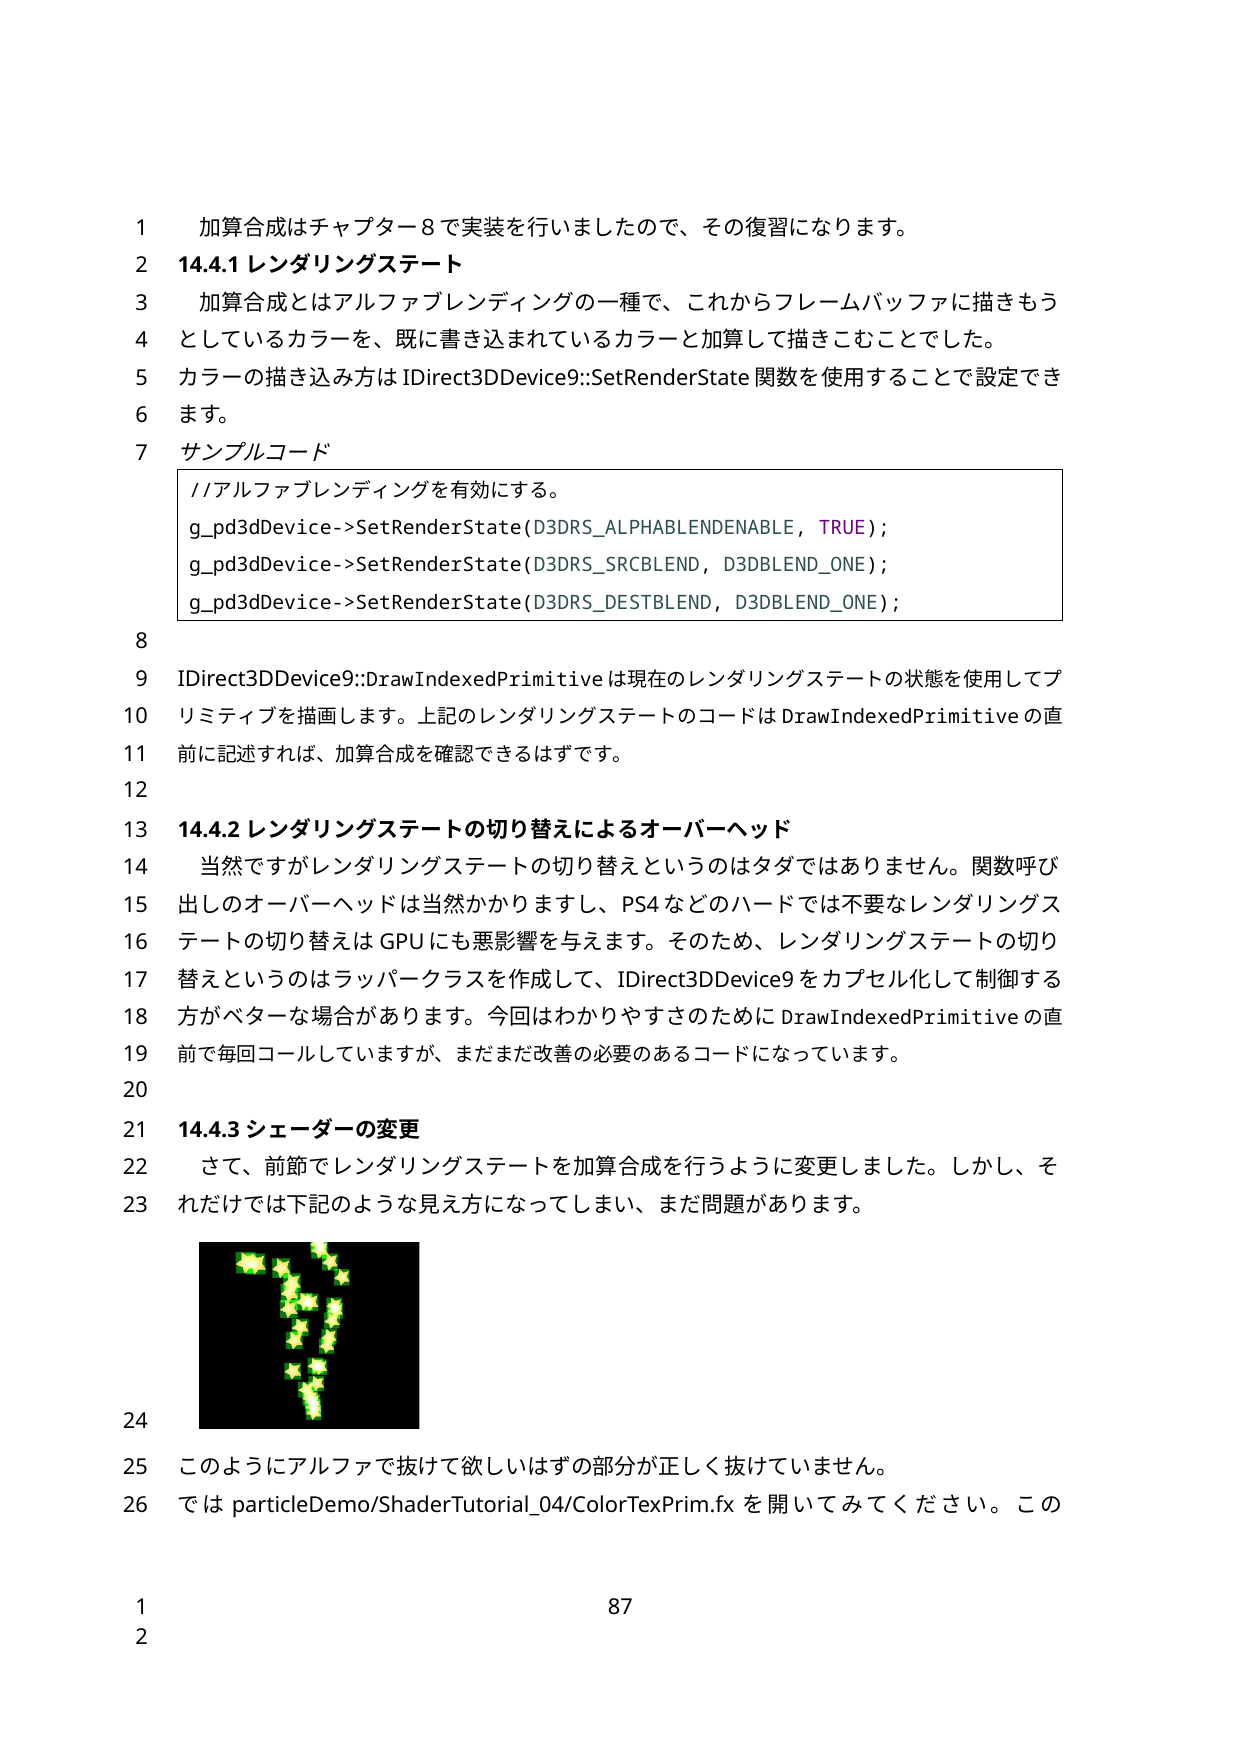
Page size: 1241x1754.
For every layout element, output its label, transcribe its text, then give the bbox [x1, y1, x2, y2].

text 14.4.1 レンダリングステート [177, 244, 1063, 282]
text 当然ですがレンダリングステートの切り替えというのはタダではありません。関数呼び出しのオーバーヘッドは当然かかりますし、PS4などのハードでは不要なレンダリングステートの切り替えはGPUにも悪影響を与えます。そのため、レンダリングステートの切り替えというのはラッパークラスを作成して、IDirect3DDevice9をカプセル化して制御する方がベターな場合があります。今回はわかりやすさのためにDrawIndexedPrimitiveの直前で毎回コールしていますが、まだまだ改善の必要のあるコードになっています。 [177, 846, 1063, 1071]
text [177, 1484, 1063, 1521]
table_header //アルファブレンディングを有効にする。 g_pd3dDevice->SetRenderState(D3DRS_ALPHABLENDENABLE, TRUE); g_pd3dDevice->SetRenderState(D3DRS_SRCBLEND, D3DBLEND_ONE); g_pd3dDevice->SetRenderState(D3DRS_DESTBLEND, D3DBLEND_ONE); [178, 470, 1062, 620]
text サンプルコード [177, 432, 1063, 469]
text IDirect3DDevice9::DrawIndexedPrimitiveは現在のレンダリングステートの状態を使用してプリミティブを描画します。上記のレンダリングステートのコードはDrawIndexedPrimitiveの直前に記述すれば、加算合成を確認できるはずです。 [177, 659, 1063, 703]
text 14.4.3 シェーダーの変更 [177, 1109, 1063, 1146]
text 加算合成とはアルファブレンディングの一種で、これからフレームバッファに描きもうとしているカラーを、既に書き込まれているカラーと加算して描きこむことでした。 [177, 282, 1063, 357]
text 加算合成はチャプター８で実装を行いましたので、その復習になります。 [177, 207, 1063, 244]
text 14.4.2 レンダリングステートの切り替えによるオーバーヘッド [177, 809, 1063, 846]
text IDirect3DDevice9::DrawIndexedPrimitiveは現在のレンダリングステートの状態を使用してプリミティブを描画します。上記のレンダリングステートのコードはDrawIndexedPrimitiveの直前に記述すれば、加算合成を確認できるはずです。 [177, 729, 1063, 771]
text このようにアルファで抜けて欲しいはずの部分が正しく抜けていません。 [177, 1446, 1063, 1484]
text カラーの描き込み方はIDirect3DDevice9::SetRenderState関数を使用することで設定できます。 [177, 357, 1063, 432]
text さて、前節でレンダリングステートを加算合成を行うように変更しました。しかし、それだけでは下記のような見え方になってしまい、まだ問題があります。 [177, 1146, 1063, 1221]
picture [199, 1239, 420, 1429]
